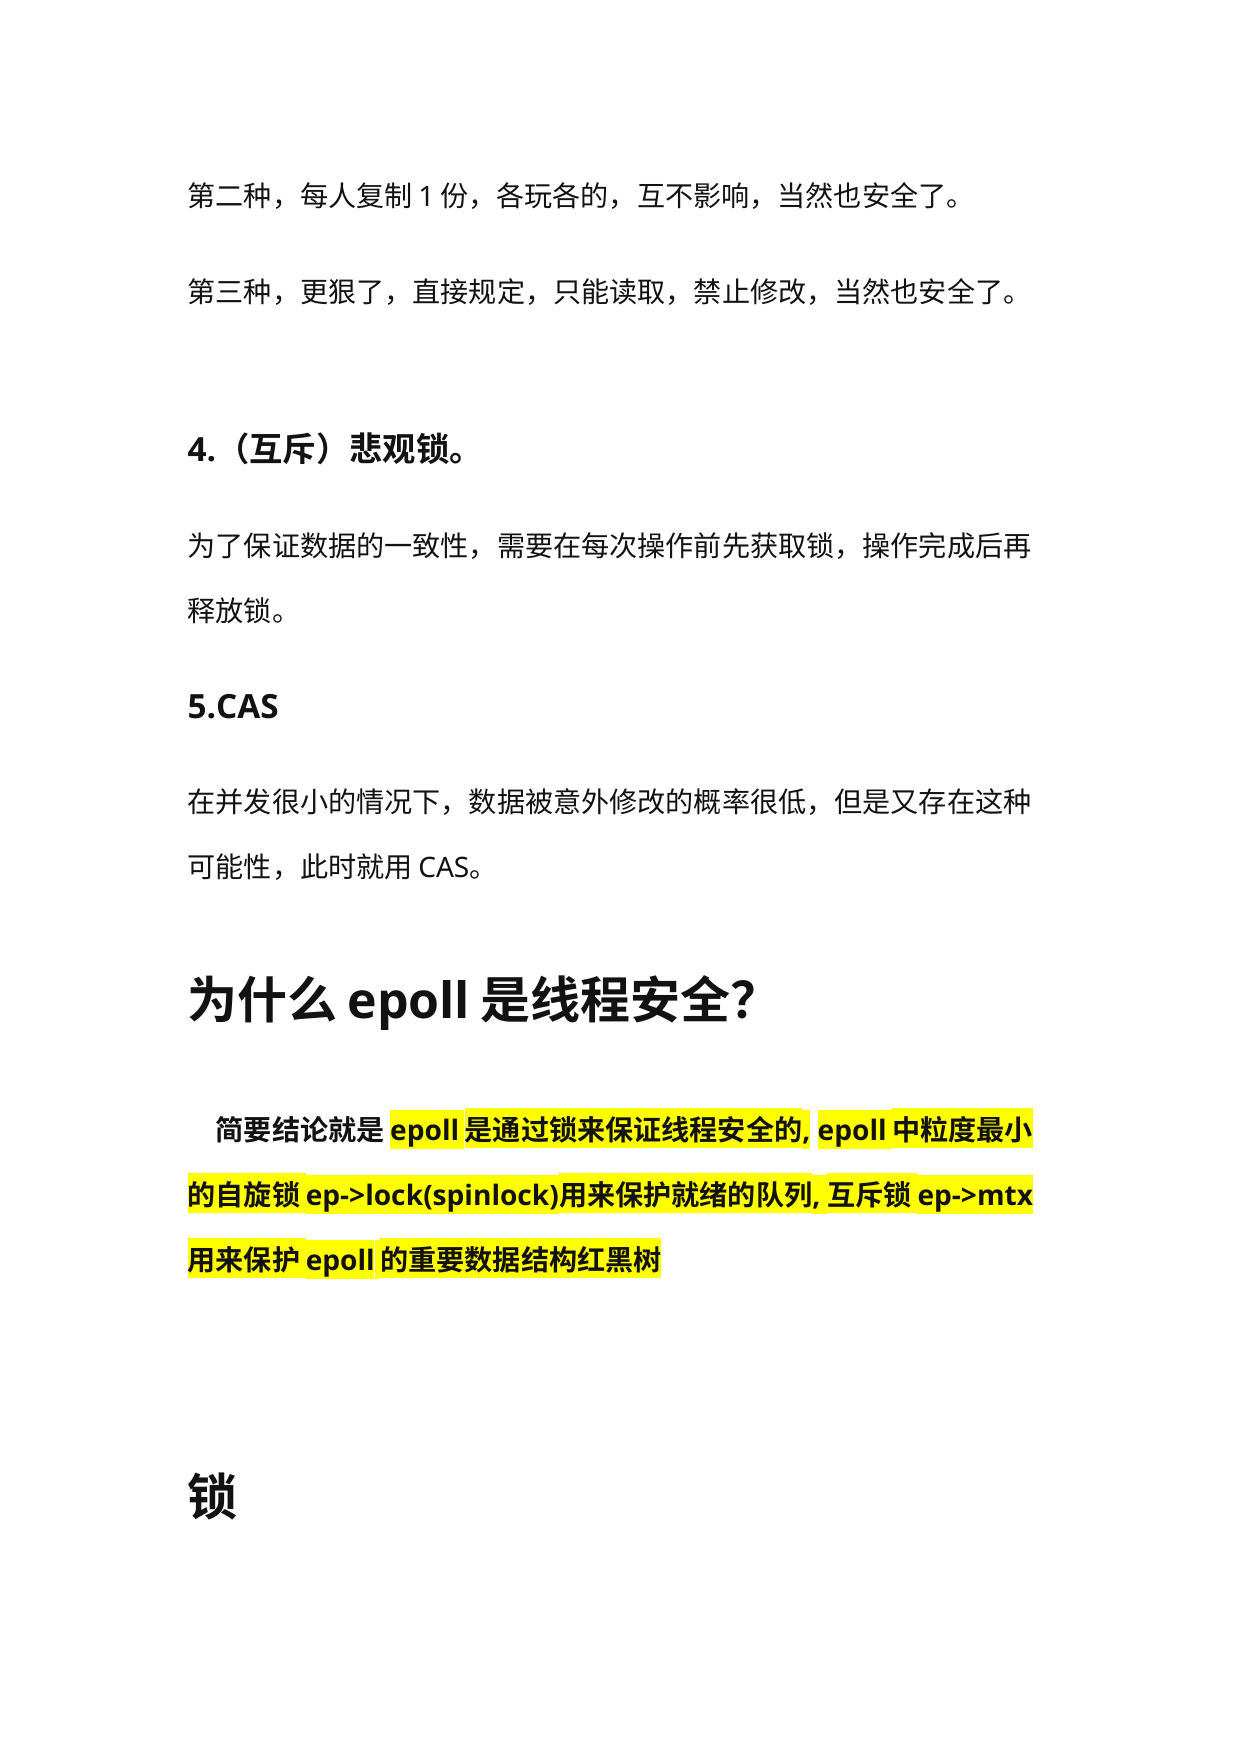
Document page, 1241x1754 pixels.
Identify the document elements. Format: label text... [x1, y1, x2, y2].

text 第二种，每人复制1份，各玩各的，互不影响，当然也安全了。 [187, 162, 1053, 227]
subtitle 为什么epoll是线程安全？ [187, 948, 1053, 1046]
text 为了保证数据的一致性，需要在每次操作前先获取锁，操作完成后再释放锁。 [187, 512, 1053, 642]
text 第三种，更狠了，直接规定，只能读取，禁止修改，当然也安全了。 [187, 258, 1053, 323]
text 5.CAS [187, 673, 1053, 738]
text 4.（互斥）悲观锁。 [187, 416, 1053, 481]
text 简要结论就是epoll是通过锁来保证线程安全的, epoll中粒度最小的自旋锁ep->lock(spinlock)用来保护就绪的队列, 互斥锁ep->mtx用来保护epoll的重要数据结构红黑树 [187, 1096, 1053, 1291]
text 锁 [187, 1448, 1053, 1545]
text 在并发很小的情况下，数据被意外修改的概率很低，但是又存在这种可能性，此时就用CAS。 [187, 768, 1053, 898]
